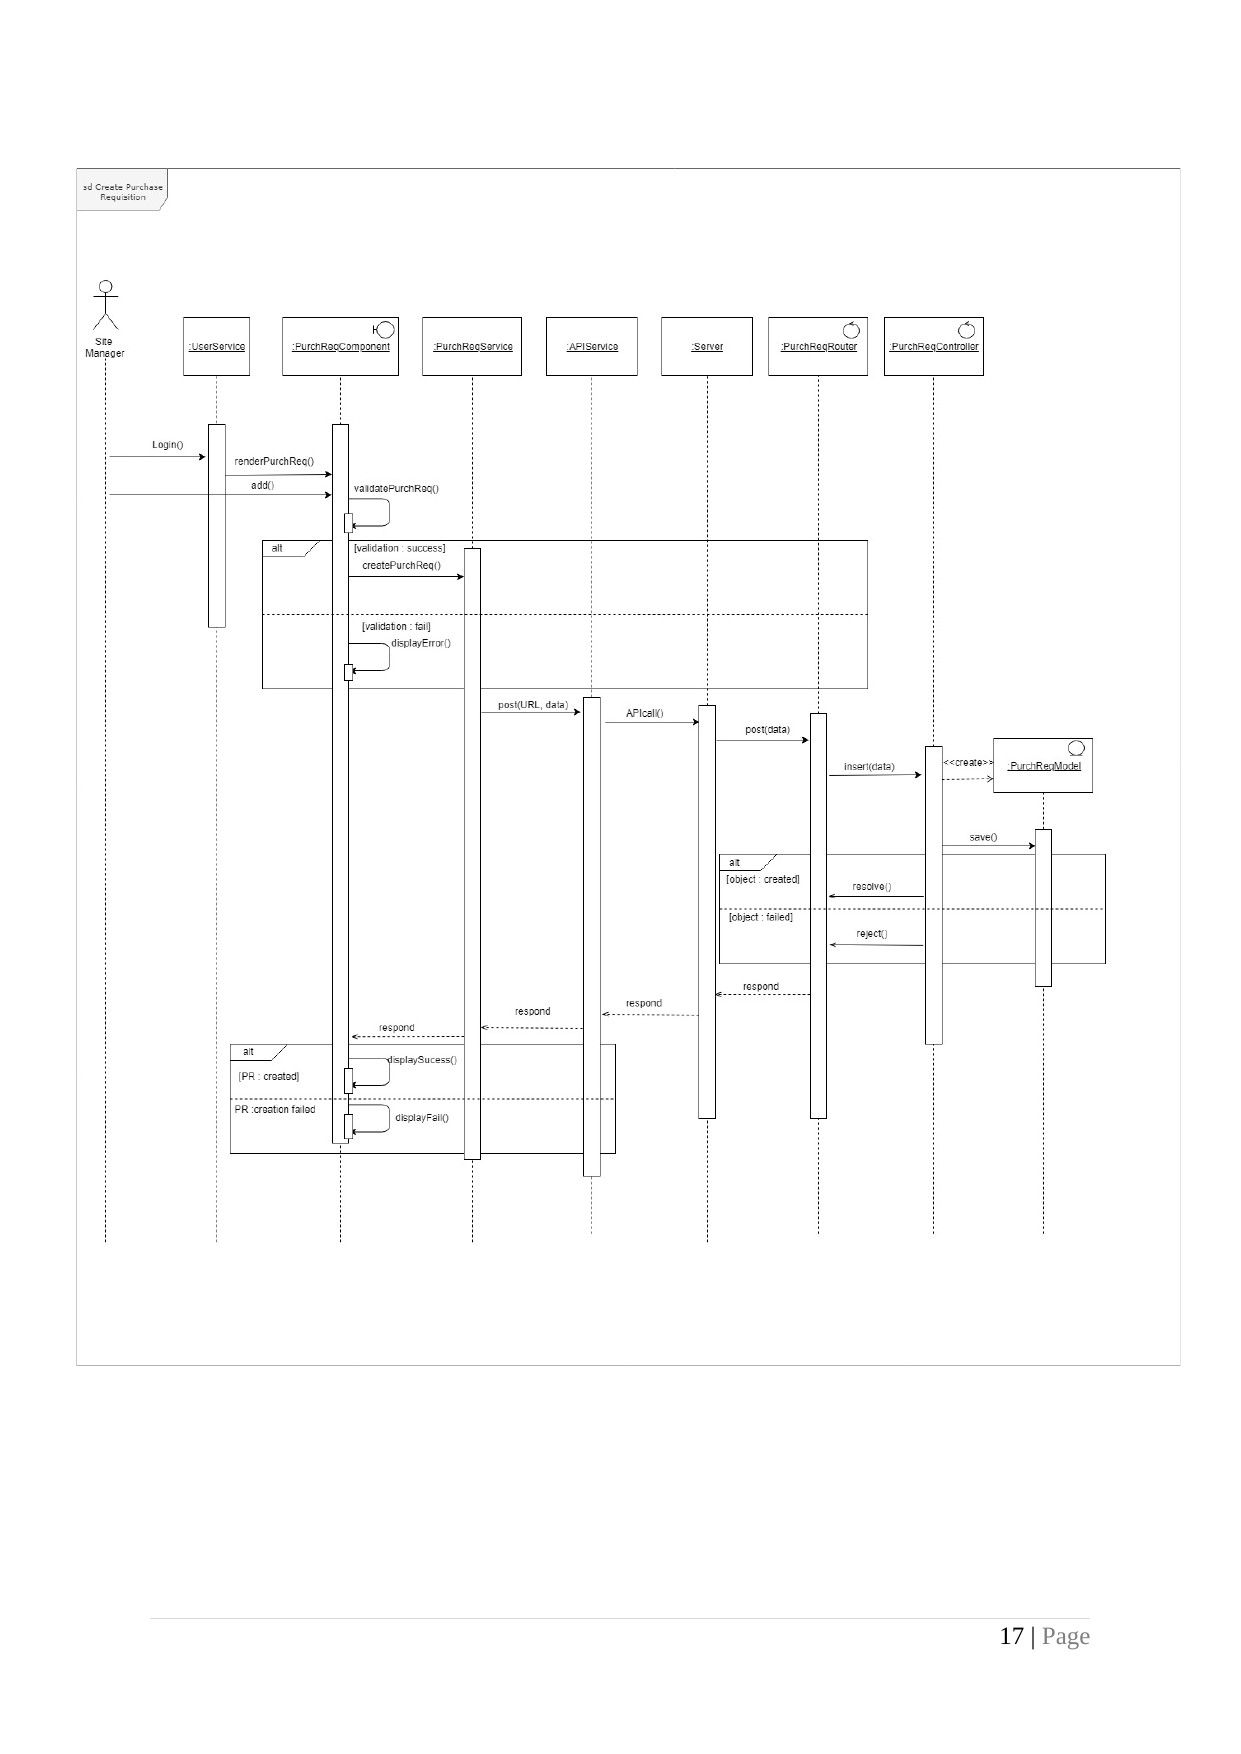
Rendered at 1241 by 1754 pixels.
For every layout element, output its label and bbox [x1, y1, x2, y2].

picture [76, 168, 1181, 1366]
